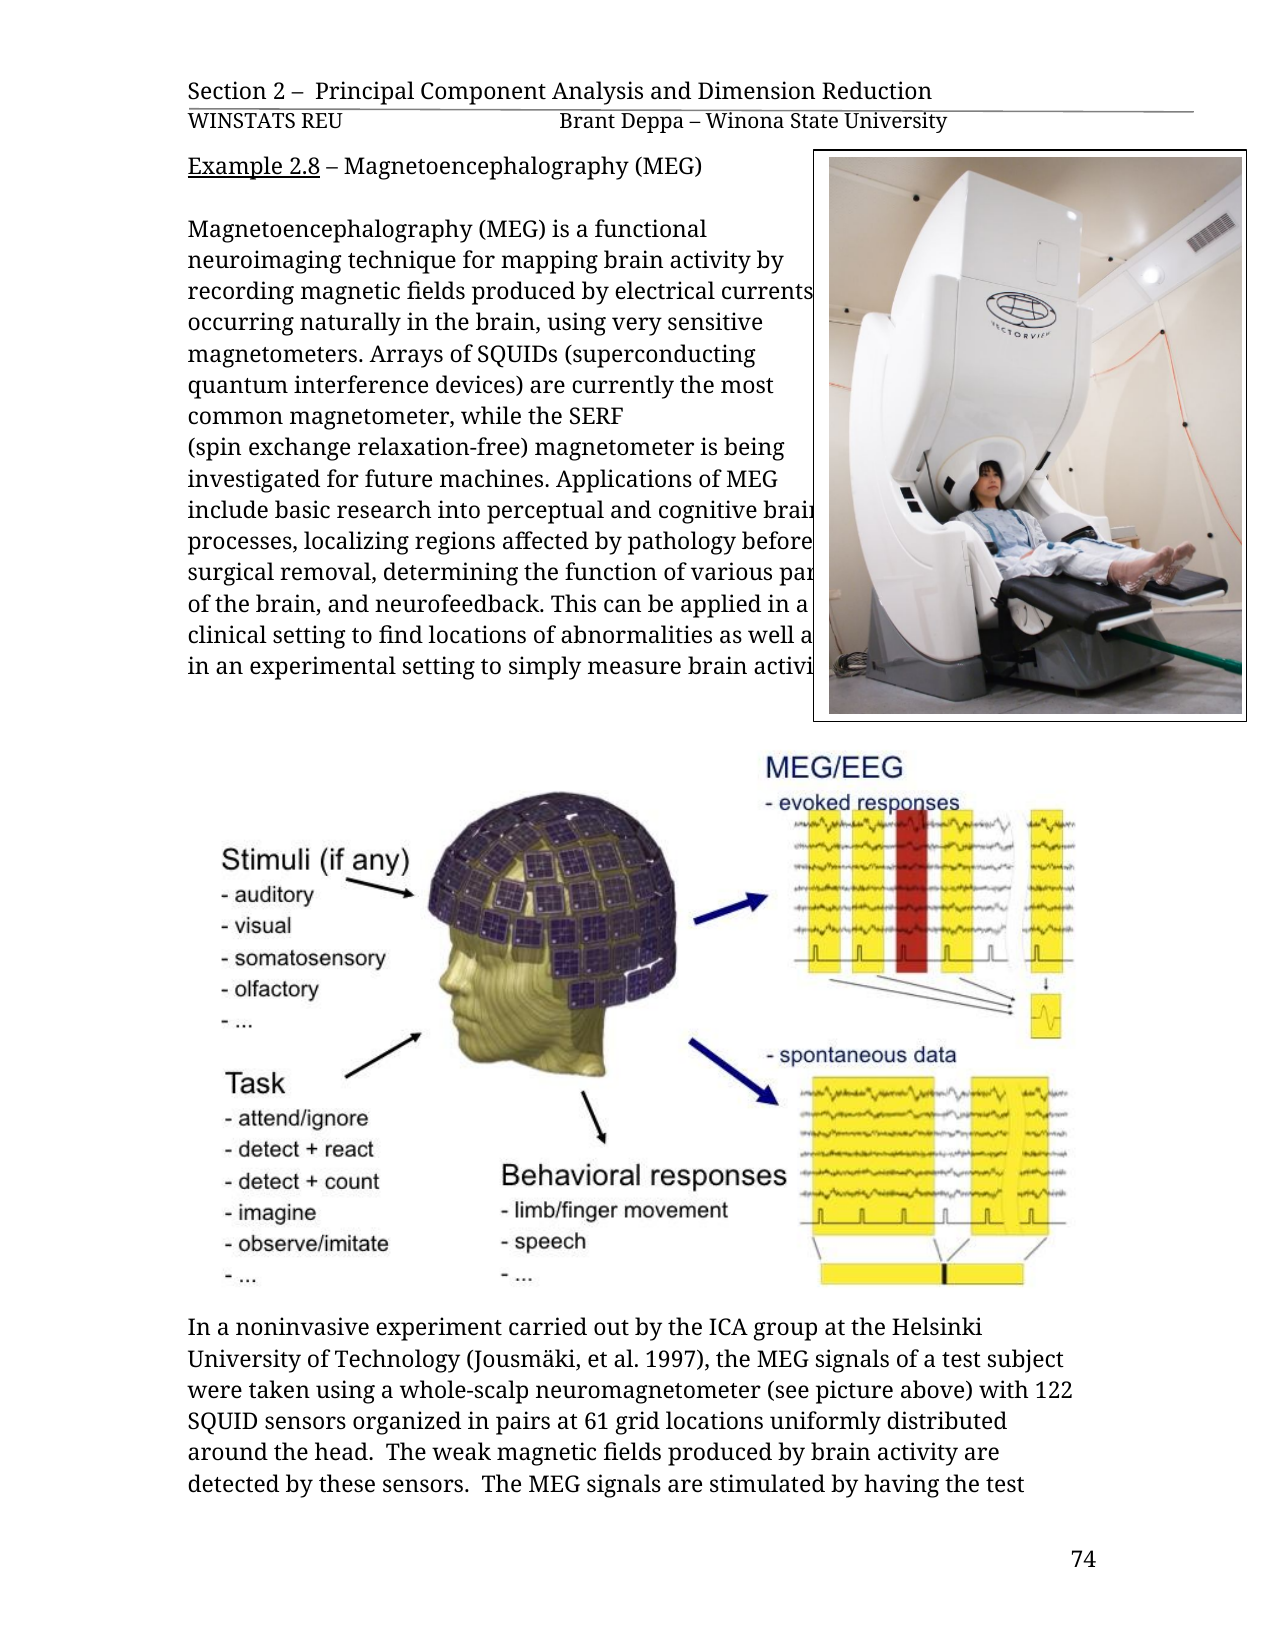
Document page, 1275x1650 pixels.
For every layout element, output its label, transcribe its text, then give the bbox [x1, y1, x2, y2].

picture [829, 157, 1242, 714]
text Magnetoencephalography (MEG) is a functional neuroimaging technique for mapping brain activity by recording magnetic fields produced by electrical currents occurring naturally in the brain, using very sensitive magnetometers. Arrays of SQUIDs (superconducting quantum interference devices) are currently the most common magnetometer, while the SERF (spin exchange relaxation-free) magnetometer is being investigated for future machines. Applications of MEG include basic research into perceptual and cognitive brain processes, localizing regions affected by pathology before surgical removal, determining the function of various parts of the brain, and neurofeedback. This can be applied in a clinical setting to find locations of abnormalities as well as in an experimental setting to simply measure brain activity. [187, 212, 813, 681]
picture [187, 712, 1088, 1312]
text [187, 1312, 1087, 1499]
text Example 2.8 – Magnetoencephalography (MEG) [187, 150, 813, 181]
